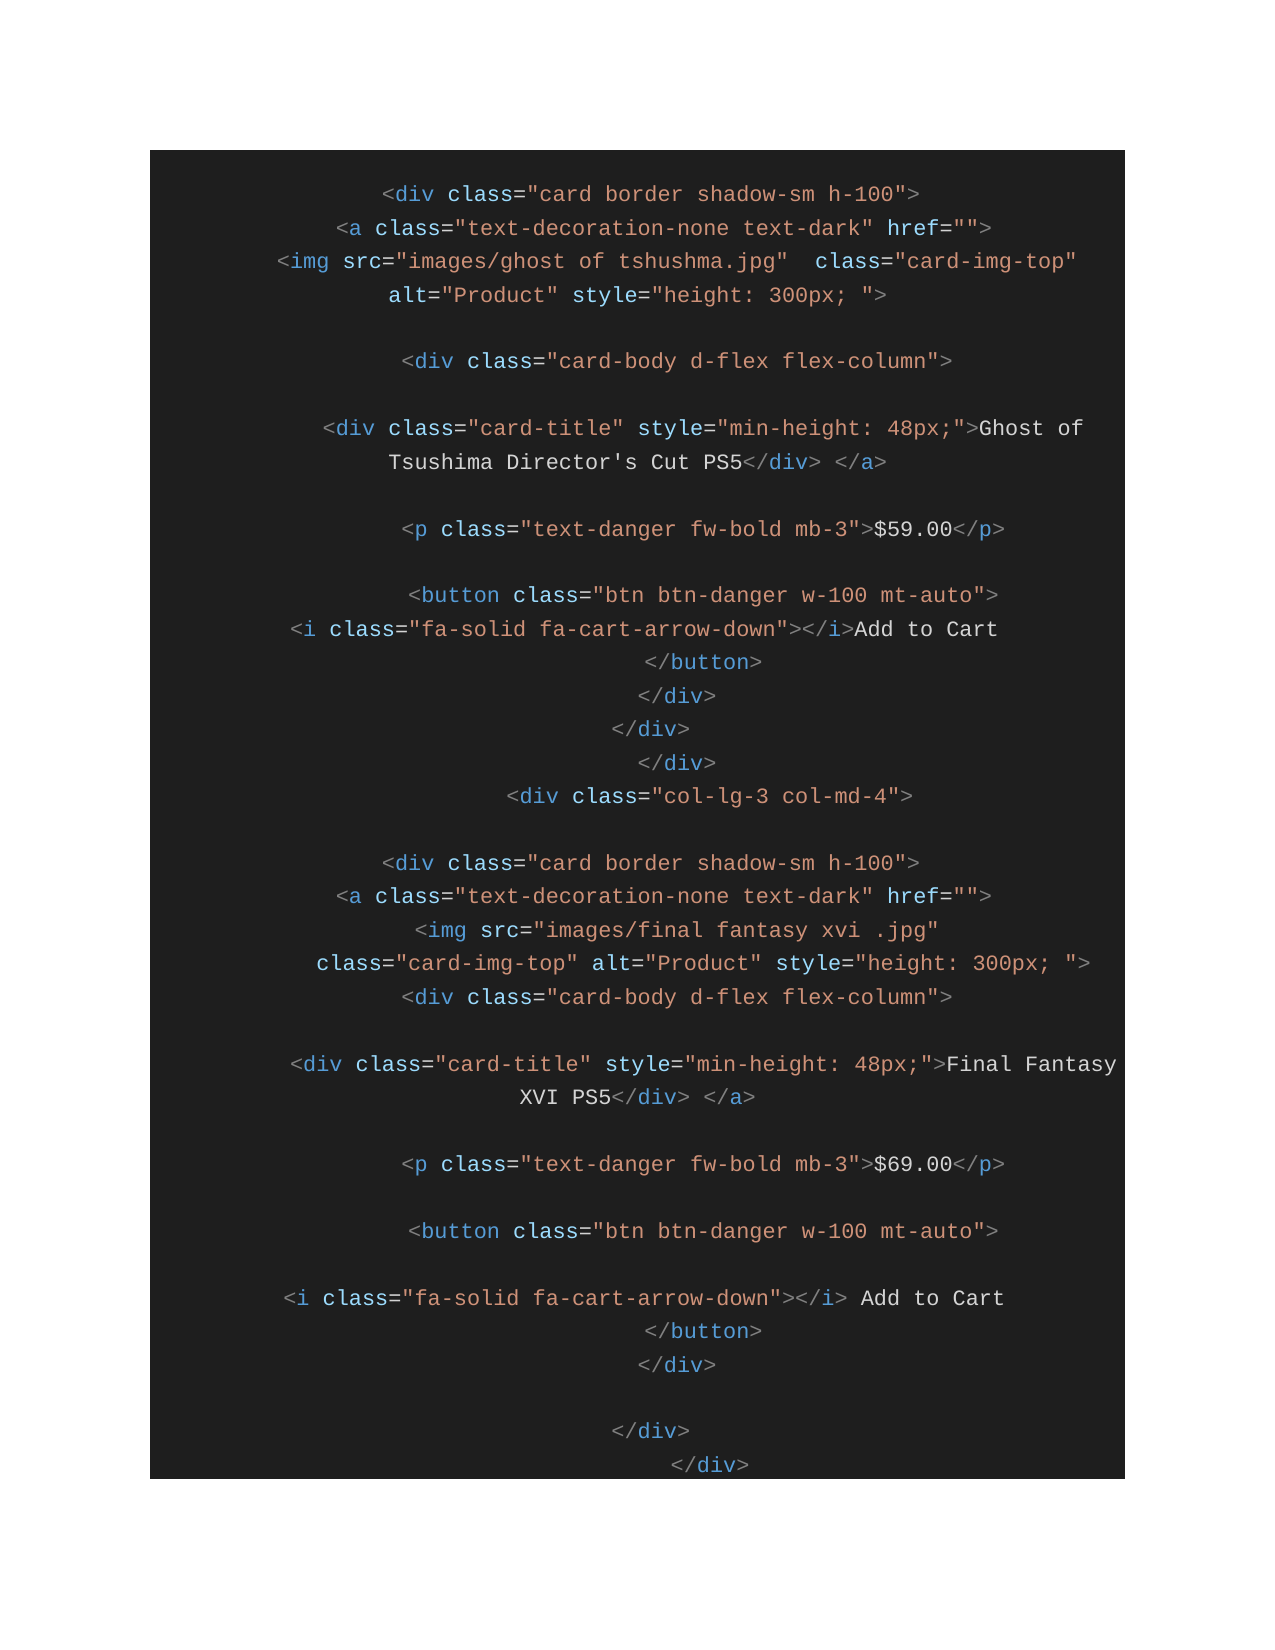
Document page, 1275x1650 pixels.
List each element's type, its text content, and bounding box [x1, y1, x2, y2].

text <i class="fa-solid fa-cart-arrow-down"></i> Add to Cart [150, 1287, 1125, 1312]
text </div> [150, 718, 1125, 743]
text <button class="btn btn-danger w-100 mt-auto"> [150, 585, 1125, 609]
text <a class="text-decoration-none text-dark" href=""> [150, 886, 1125, 910]
text <p class="text-danger fw-bold mb-3">$59.00</p> [150, 518, 1125, 543]
text </div> [150, 1454, 1125, 1479]
text </button> [150, 1320, 1125, 1345]
text <i class="fa-solid fa-cart-arrow-down"></i>Add to Cart [150, 618, 1125, 643]
text class="card-img-top" alt="Product" style="height: 300px; "> [150, 952, 1125, 977]
text <img src="images/final fantasy xvi .jpg" [150, 919, 1125, 944]
text <div class="card-title" style="min-height: 48px;">Final Fantasy XVI PS5</div> </a> [150, 1053, 1125, 1111]
text </div> [150, 685, 1125, 710]
text </div> [150, 1421, 1125, 1445]
text <button class="btn btn-danger w-100 mt-auto"> [150, 1220, 1125, 1245]
text </div> [150, 1354, 1125, 1378]
text <div class="card border shadow-sm h-100"> [150, 183, 1125, 208]
text <div class="col-lg-3 col-md-4"> [150, 785, 1125, 810]
text </div> [150, 752, 1125, 777]
text </button> [150, 652, 1125, 676]
text <p class="text-danger fw-bold mb-3">$69.00</p> [150, 1153, 1125, 1178]
text <div class="card-title" style="min-height: 48px;">Ghost of Tsushima Director's Cut PS5</div> </a> [150, 417, 1125, 476]
text <div class="card-body d-flex flex-column"> [150, 986, 1125, 1011]
text <div class="card border shadow-sm h-100"> [150, 852, 1125, 877]
text <a class="text-decoration-none text-dark" href=""> [150, 217, 1125, 242]
text <img src="images/ghost of tshushma.jpg" class="card-img-top" alt="Product" style="height: 300px; "> [150, 250, 1125, 308]
text <div class="card-body d-flex flex-column"> [150, 351, 1125, 375]
